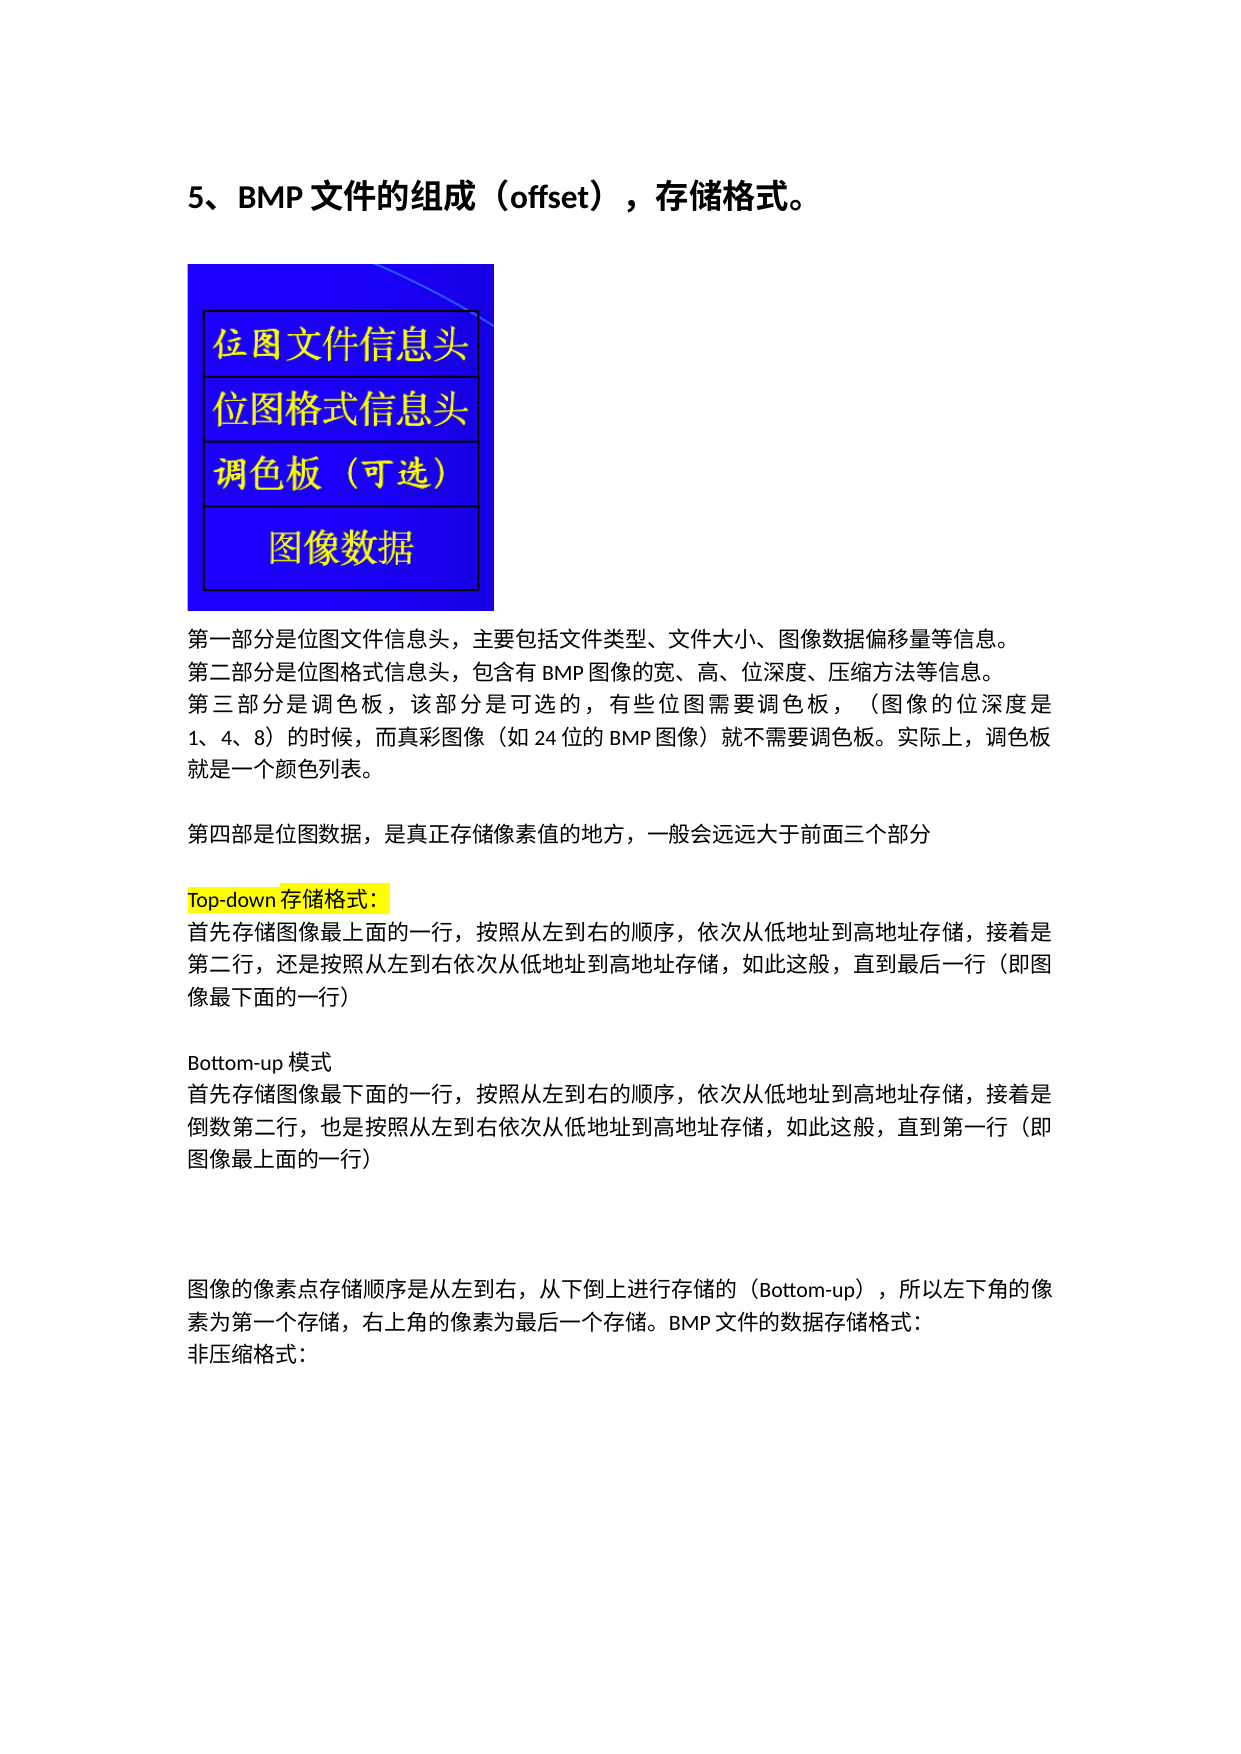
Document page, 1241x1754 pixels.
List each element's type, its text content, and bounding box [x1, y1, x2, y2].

list 首先存储图像最下面的一行，按照从左到右的顺序，依次从低地址到高地址存储，接着是倒数第二行，也是按照从左到右依次从低地址到高地址存储，如此这般，直到第一行（即图像最上面的一行） [187, 1077, 1053, 1174]
list 第二部分是位图格式信息头，包含有BMP图像的宽、高、位深度、压缩方法等信息。 [187, 654, 1053, 687]
picture [187, 264, 494, 611]
list 第三部分是调色板，该部分是可选的，有些位图需要调色板，（图像的位深度是1、4、8）的时候，而真彩图像（如24位的BMP图像）就不需要调色板。实际上，调色板就是一个颜色列表。 [187, 687, 1053, 784]
list Bottom-up 模式 [187, 1044, 1053, 1077]
text 非压缩格式： [187, 1337, 1053, 1369]
subtitle BMP文件的组成（offset），存储格式。 [187, 162, 1053, 227]
list 第四部是位图数据，是真正存储像素值的地方，一般会远远大于前面三个部分 [187, 817, 1053, 849]
list 第一部分是位图文件信息头，主要包括文件类型、文件大小、图像数据偏移量等信息。 [187, 622, 1053, 654]
list Top-down存储格式： [187, 882, 1053, 914]
text 图像的像素点存储顺序是从左到右，从下倒上进行存储的（Bottom-up），所以左下角的像素为第一个存储，右上角的像素为最后一个存储。BMP文件的数据存储格式： [187, 1272, 1053, 1337]
list 首先存储图像最上面的一行，按照从左到右的顺序，依次从低地址到高地址存储，接着是第二行，还是按照从左到右依次从低地址到高地址存储，如此这般，直到最后一行（即图像最下面的一行） [187, 914, 1053, 1012]
